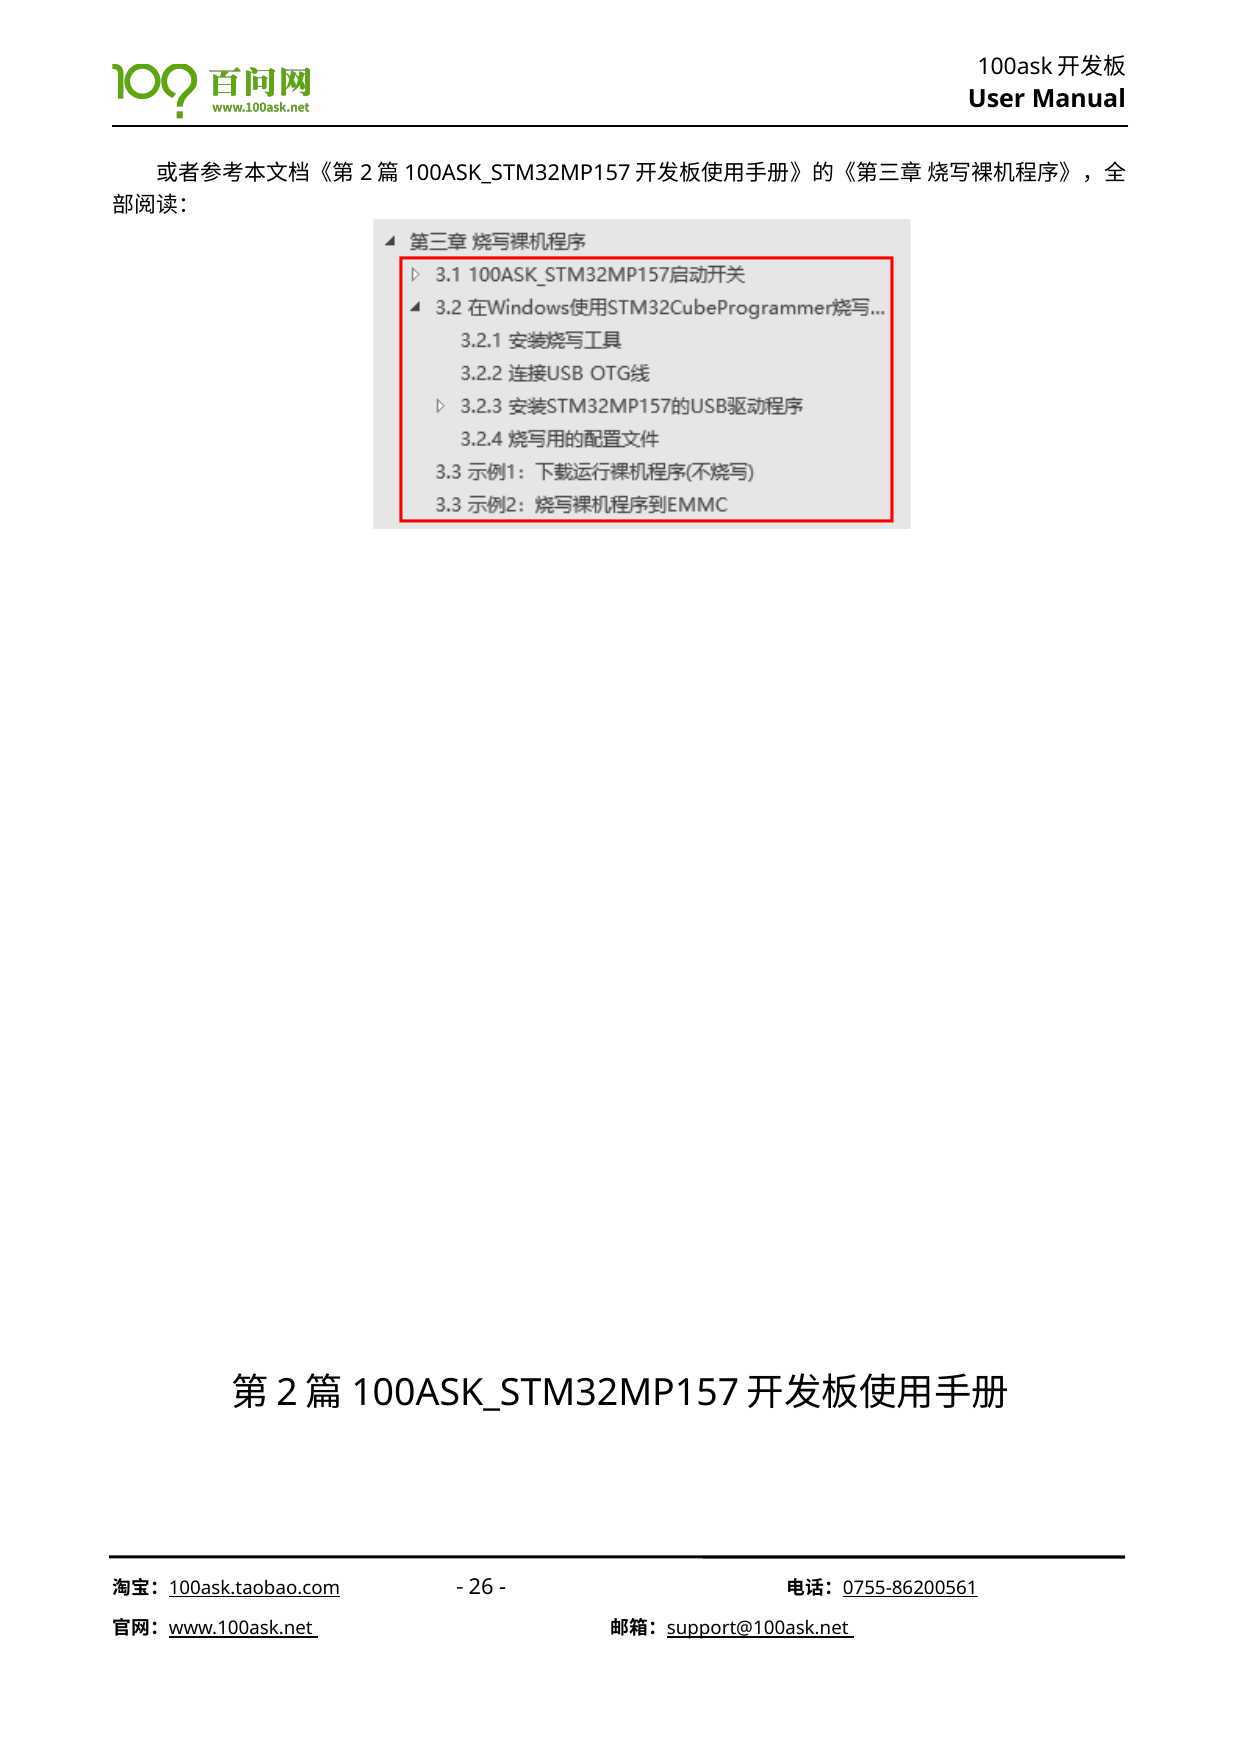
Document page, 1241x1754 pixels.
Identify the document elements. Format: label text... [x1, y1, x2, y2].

picture [112, 64, 310, 124]
text 或者参考本文档《第2篇 100ASK_STM32MP157开发板使用手册》的《第三章 烧写裸机程序》，全部阅读： [112, 154, 1128, 219]
subtitle 第2篇 100ASK_STM32MP157开发板使用手册 [112, 1357, 1128, 1422]
picture [373, 219, 911, 529]
